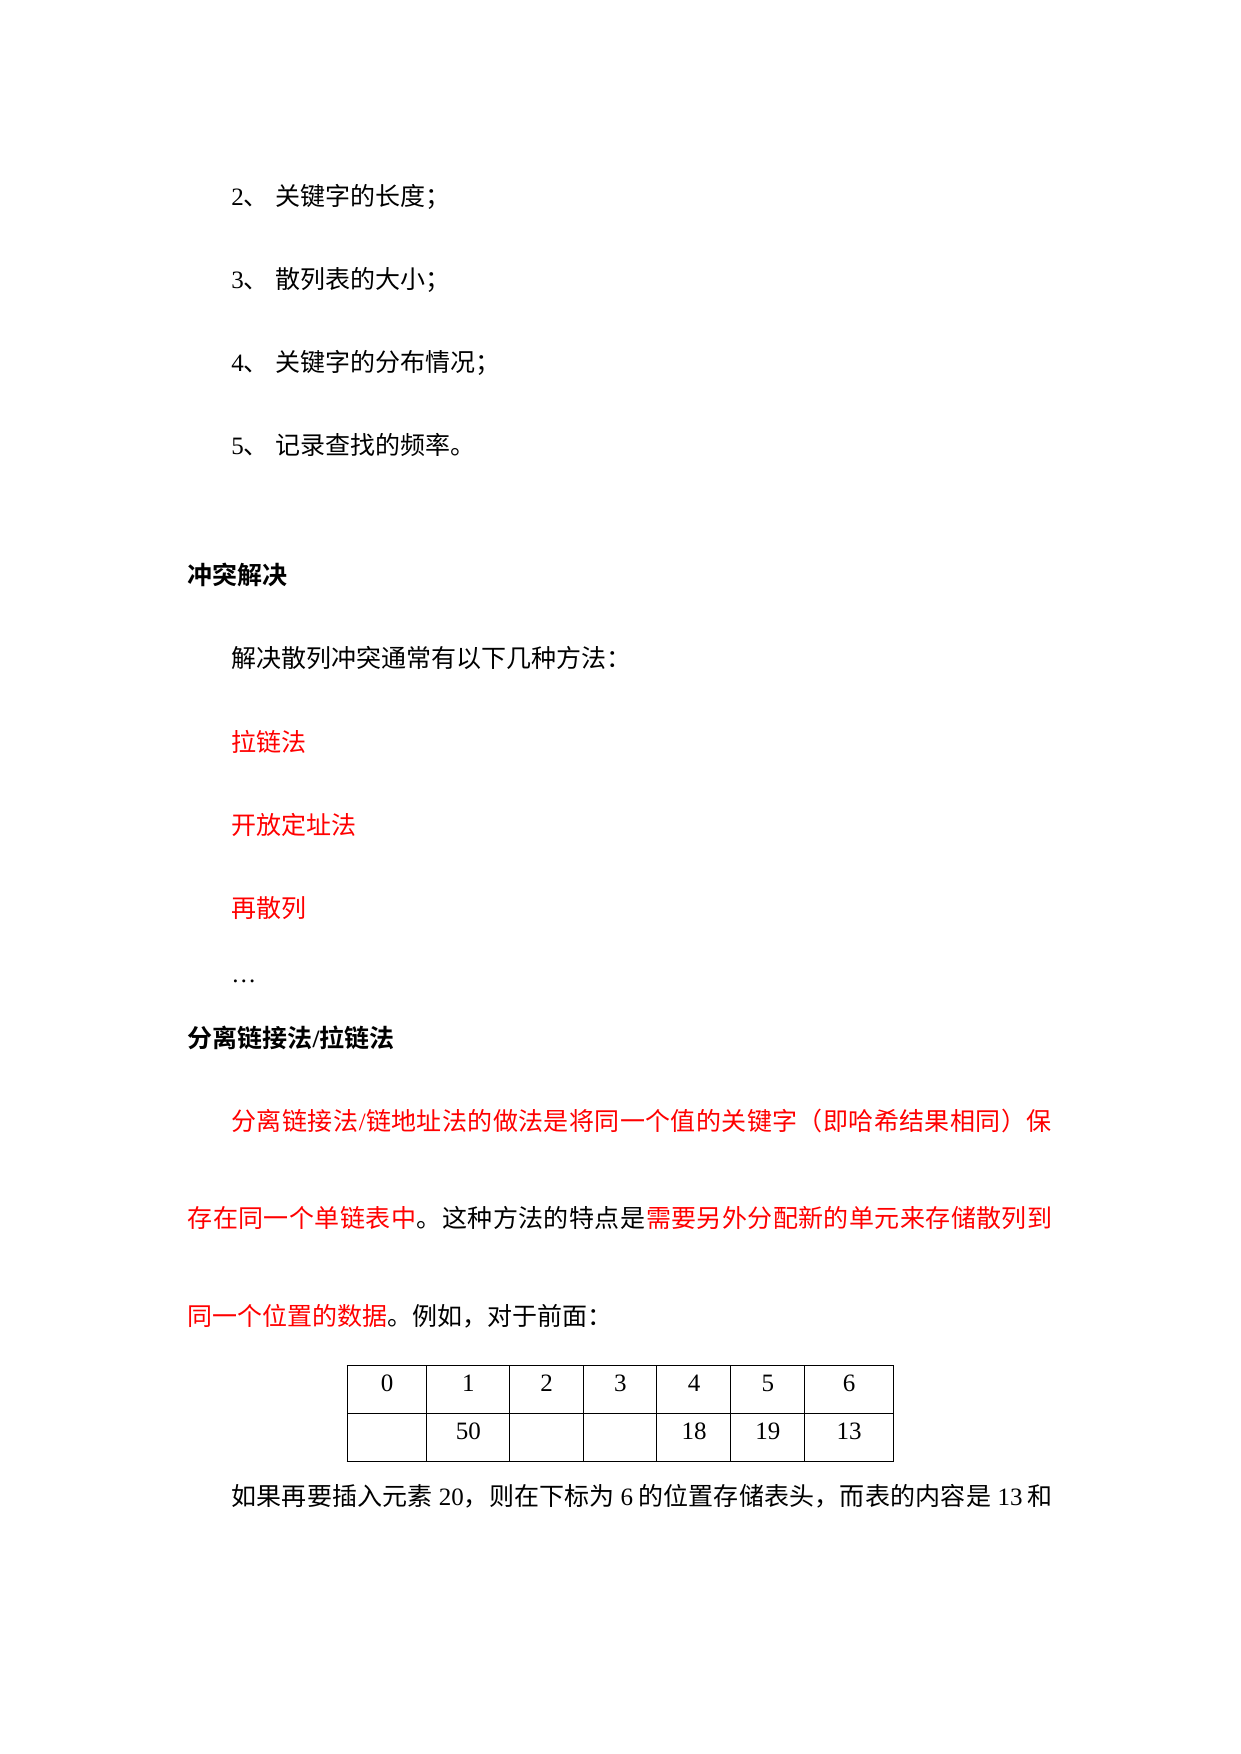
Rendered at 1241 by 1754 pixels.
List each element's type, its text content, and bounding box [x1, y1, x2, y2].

table_cell 13 [805, 1414, 893, 1461]
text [187, 1462, 1053, 1527]
list 散列表的大小； [231, 245, 1053, 310]
text 分离链接法/链地址法的做法是将同一个值的关键字（即哈希结果相同）保存在同一个单链表中。这种方法的特点是需要另外分配新的单元来存储散列到同一个位置的数据。例如，对于前面： [187, 1087, 1053, 1347]
table_cell [348, 1414, 426, 1461]
list 记录查找的频率。 [231, 411, 1053, 476]
subtitle 分离链接法/拉链法 [187, 1004, 1053, 1069]
table_cell [510, 1414, 583, 1461]
table_header 6 [805, 1366, 893, 1413]
table_header 3 [584, 1366, 656, 1413]
table_header 2 [510, 1366, 583, 1413]
table_header 1 [427, 1366, 509, 1413]
table_header 0 [348, 1366, 426, 1413]
table_cell [584, 1414, 656, 1461]
list 关键字的分布情况； [231, 328, 1053, 393]
list 关键字的长度； [231, 162, 1053, 227]
text 再散列 [231, 874, 1053, 939]
table_cell 19 [731, 1414, 804, 1461]
subtitle 冲突解决 [187, 541, 1053, 606]
text 开放定址法 [231, 791, 1053, 856]
table_header 5 [731, 1366, 804, 1413]
text … [187, 957, 1053, 989]
table_header 4 [657, 1366, 730, 1413]
table_cell 50 [427, 1414, 509, 1461]
text 解决散列冲突通常有以下几种方法： [187, 624, 1053, 689]
text 拉链法 [231, 708, 1053, 773]
table_cell 18 [657, 1414, 730, 1461]
